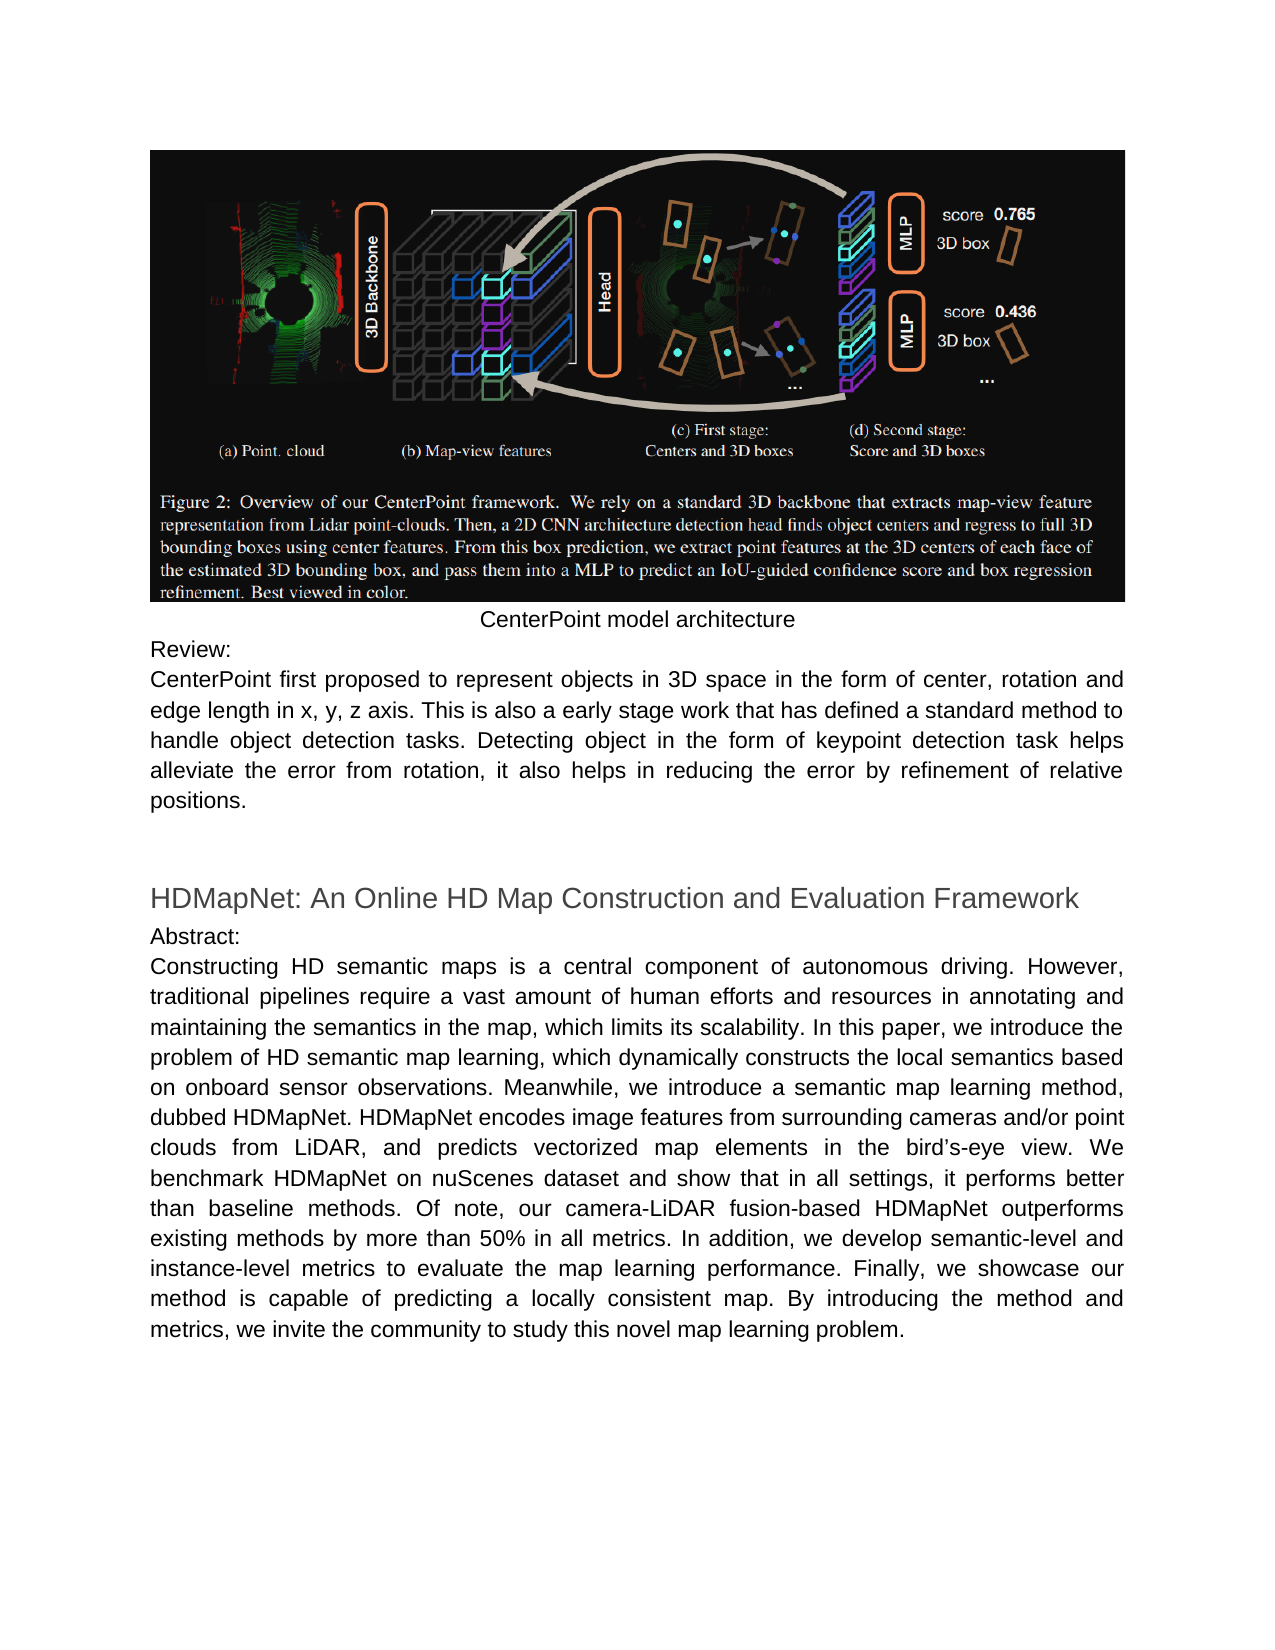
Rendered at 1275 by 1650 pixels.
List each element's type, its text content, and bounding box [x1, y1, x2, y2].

text CenterPoint first proposed to represent objects in 3D space in the form of center, rotation and edge length in x, y, z axis. This is also a early stage work that has defined a standard method to handle object detection tasks. Detecting object in the form of keypoint detection task helps alleviate the error from rotation, it also helps in reducing the error by refinement of relative positions. [150, 666, 1125, 813]
text Constructing HD semantic maps is a central component of autonomous driving. However, traditional pipelines require a vast amount of human efforts and resources in annotating and maintaining the semantics in the map, which limits its scalability. In this paper, we introduce the problem of HD semantic map learning, which dynamically constructs the local semantics based on onboard sensor observations. Meanwhile, we introduce a semantic map learning method, dubbed HDMapNet. HDMapNet encodes image features from surrounding cameras and/or point clouds from LiDAR, and predicts vectorized map elements in the bird’s-eye view. We benchmark HDMapNet on nuScenes dataset and show that in all settings, it performs better than baseline methods. Of note, our camera-LiDAR fusion-based HDMapNet outperforms existing methods by more than 50% in all metrics. In addition, we develop semantic-level and instance-level metrics to evaluate the map learning performance. Finally, we showcase our method is capable of predicting a locally consistent map. By introducing the method and metrics, we invite the community to study this novel map learning problem. [150, 953, 1125, 1342]
subtitle HDMapNet: An Online HD Map Construction and Evaluation Framework [150, 881, 1125, 914]
text CenterPoint model architecture [150, 606, 1125, 632]
text Abstract: [150, 923, 1125, 949]
picture [150, 150, 1125, 602]
text Review: [150, 636, 1125, 662]
